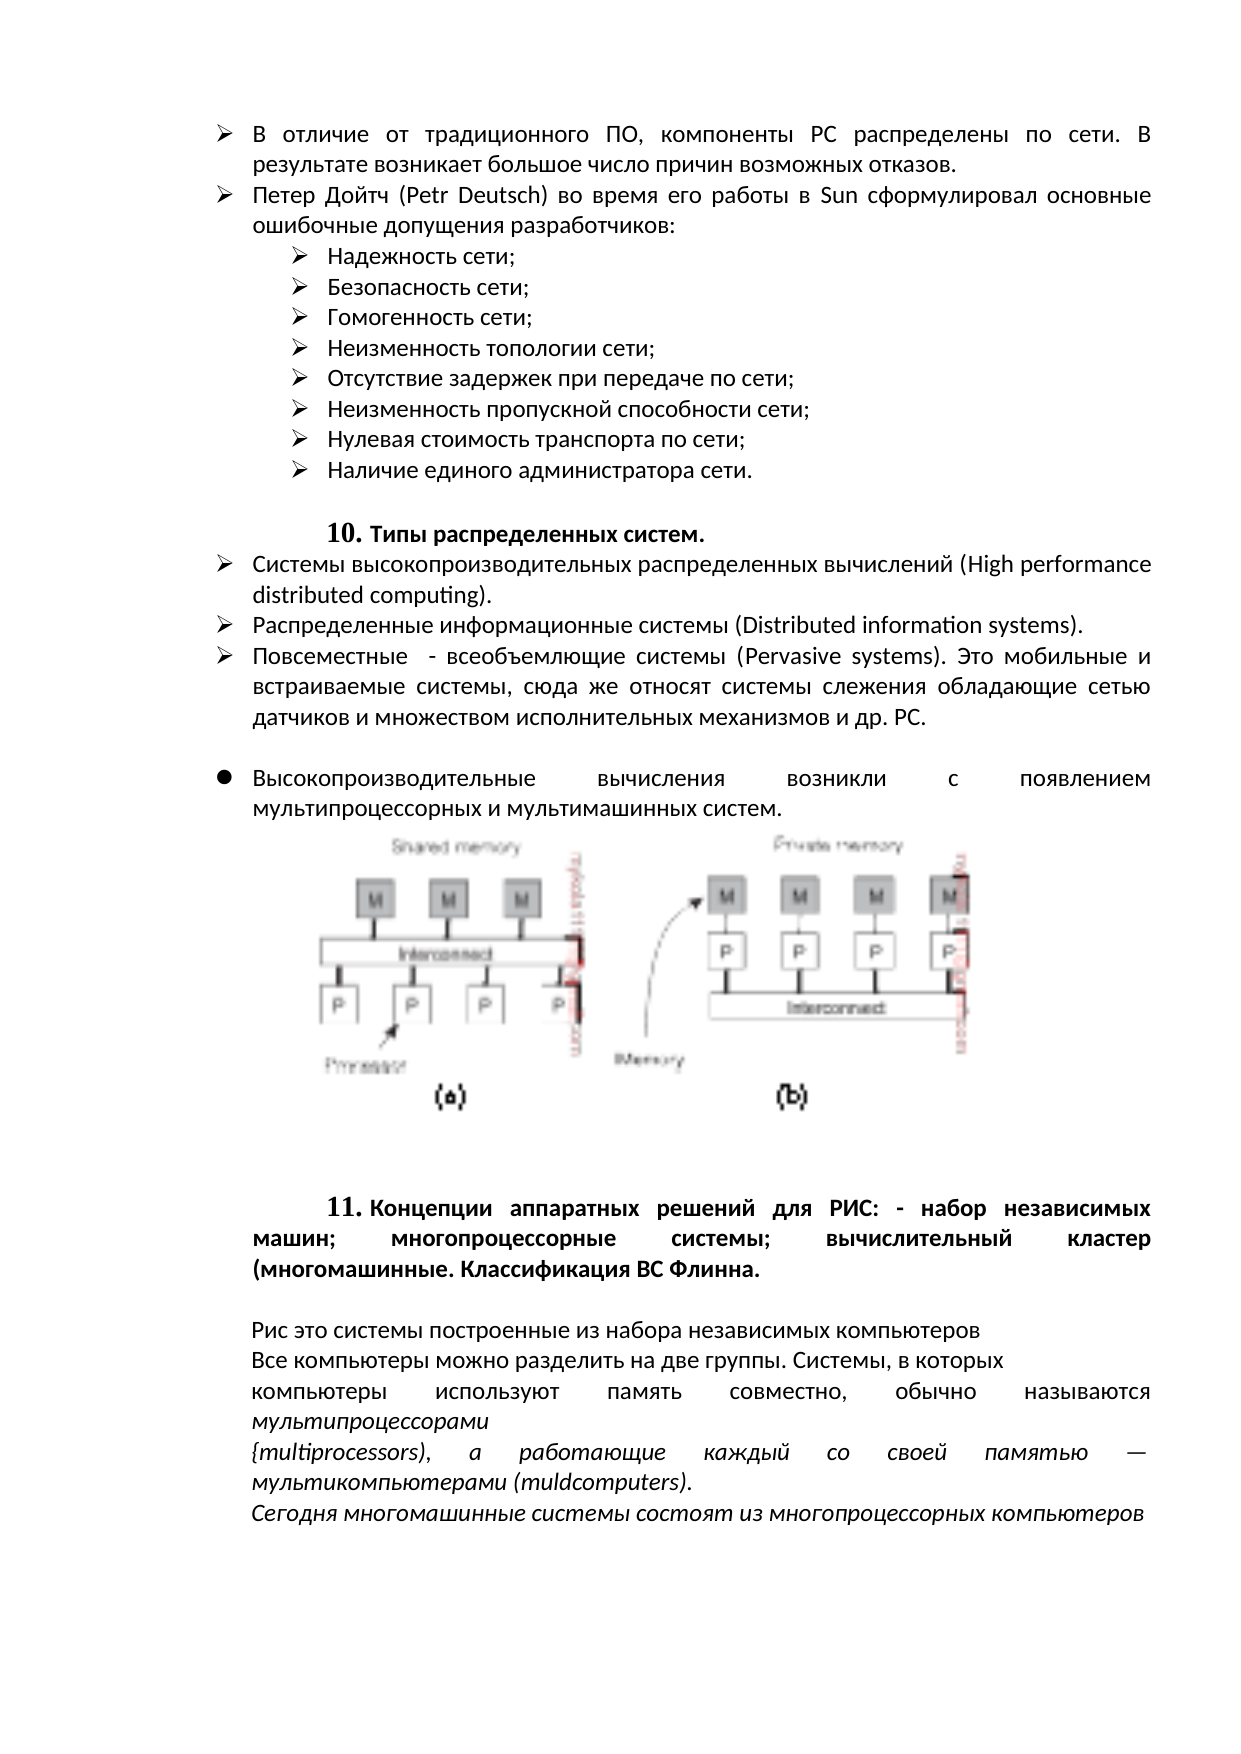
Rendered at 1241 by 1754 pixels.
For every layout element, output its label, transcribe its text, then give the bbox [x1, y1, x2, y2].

list Надежность сети; [290, 240, 1152, 271]
list Петер Дойтч (Petr Deutsch) во время его работы в Sun сформулировал основные ошибочные допущения разработчиков: [215, 179, 1152, 240]
list Типы распределенных систем. [252, 515, 1152, 548]
list Гомогенность сети; [290, 301, 1152, 332]
list Все компьютеры можно разделить на две группы. Системы, в которых [251, 1344, 1152, 1375]
list Сегодня многомашинные системы состоят из многопроцессорных компьютеров [251, 1497, 1152, 1528]
list компьютеры используют память совместно, обычно называются мультипроцессорами [251, 1375, 1152, 1436]
list Повсеместные - всеобъемлющие системы (Pervasive systems). Это мобильные и встраиваемые системы, сюда же относят системы слежения обладающие сетью датчиков и множеством исполнительных механизмов и др. РС. [215, 640, 1152, 732]
list {multiprocessors), а работающие каждый со своей памятью — мультикомпьютерами (muldcomputers). [251, 1436, 1152, 1497]
list Концепции аппаратных решений для РИС: - набор независимых машин; многопроцессорные системы; вычислительный кластер (многомашинные. Классификация ВС Флинна. [252, 1189, 1152, 1283]
list Нулевая стоимость транспорта по сети; [290, 423, 1152, 454]
list Распределенные информационные системы (Distributed information systems). [215, 609, 1152, 640]
list Наличие единого администратора сети. [290, 454, 1152, 484]
list Отсутствие задержек при передаче по сети; [290, 362, 1152, 393]
list Неизменность топологии сети; [290, 332, 1152, 362]
list В отличие от традиционного ПО, компоненты РС распределены по сети. В результате возникает большое число причин возможных отказов. [215, 118, 1152, 179]
picture [251, 823, 1027, 1128]
list Рис это системы построенные из набора независимых компьютеров [251, 1314, 1152, 1344]
list Неизменность пропускной способности сети; [290, 393, 1152, 423]
list Безопасность сети; [290, 271, 1152, 301]
list Высокопроизводительные вычисления возникли с появлением мультипроцессорных и мультимашинных систем. [215, 762, 1152, 823]
list Системы высокопроизводительных распределенных вычислений (High performance distributed computing). [215, 548, 1152, 609]
